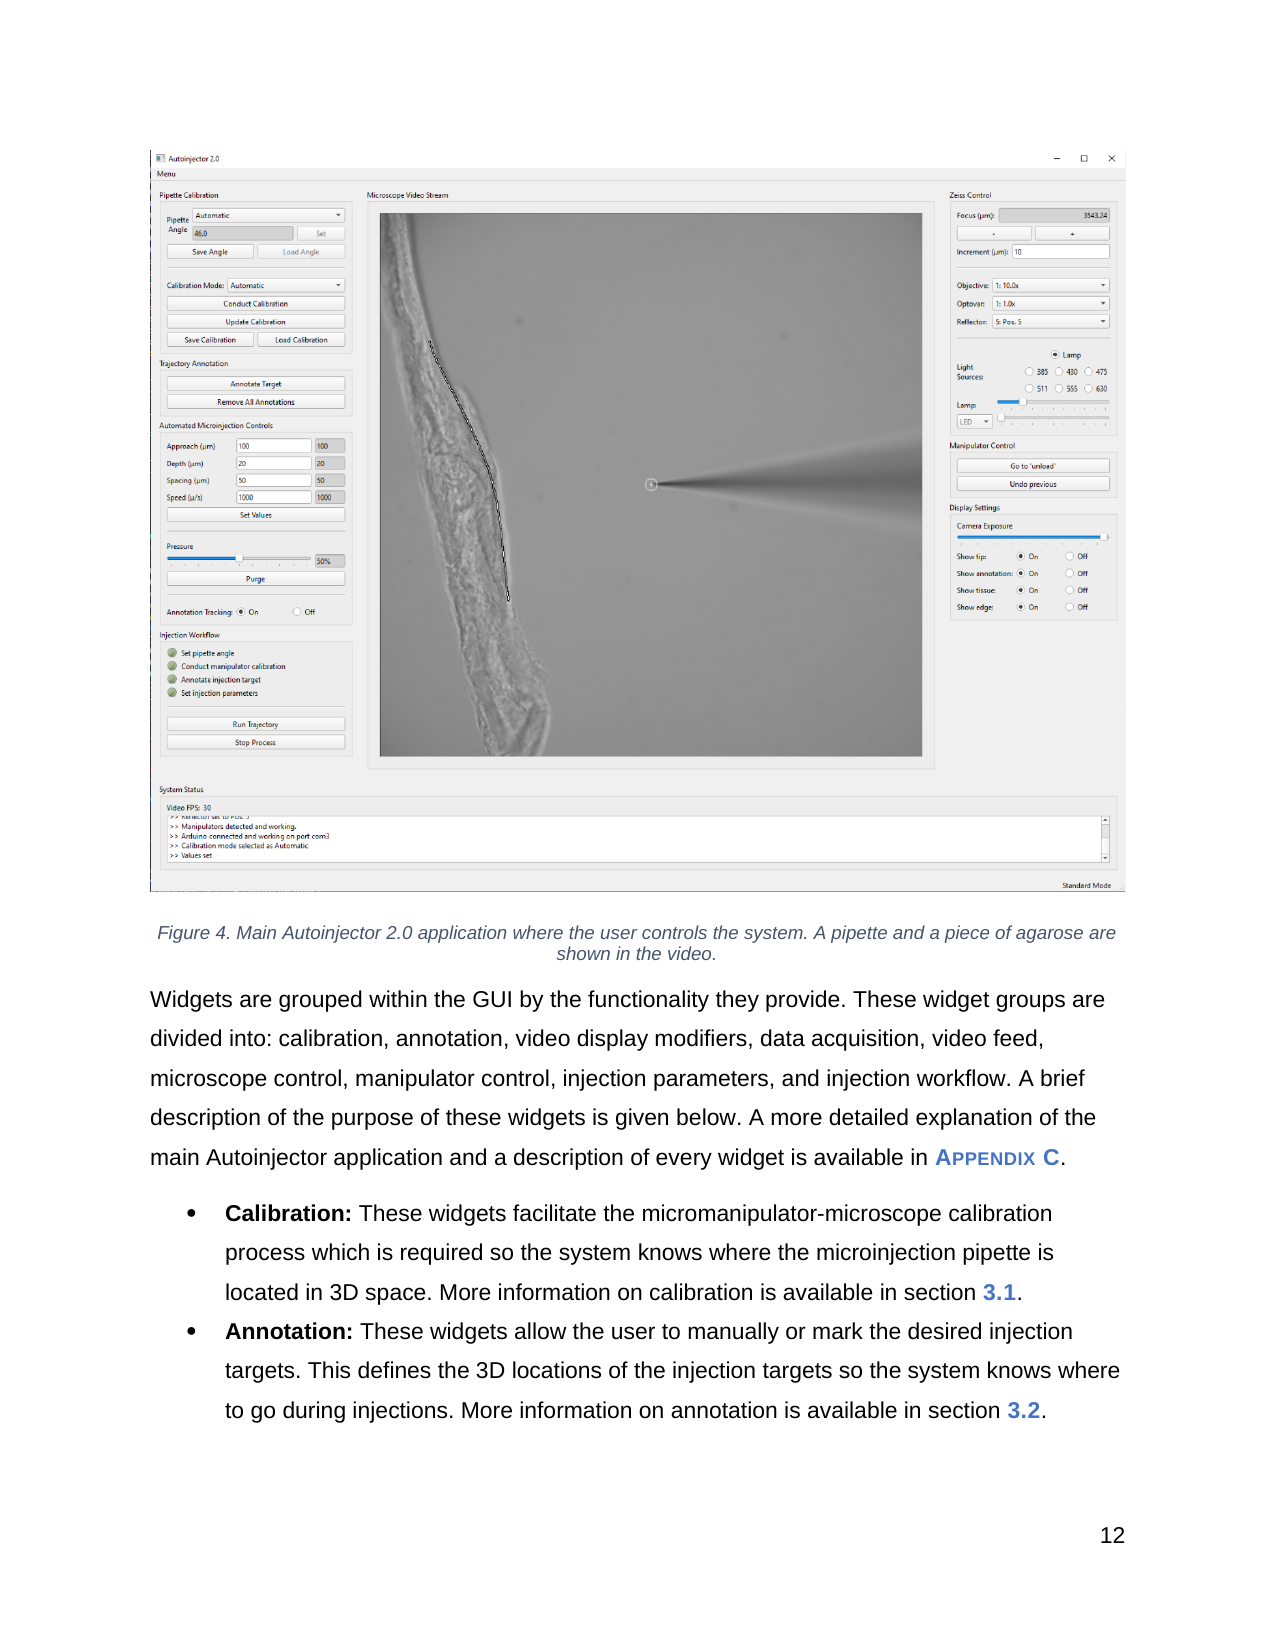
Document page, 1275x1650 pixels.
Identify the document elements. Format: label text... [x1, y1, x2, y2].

list Annotation: These widgets allow the user to manually or mark the desired injection targets. This defines the 3D locations of the injection targets so the system knows where to go during injections. More information on annotation is available in section 3.2. [187, 1318, 1125, 1423]
list Calibration: These widgets facilitate the micromanipulator-microscope calibration process which is required so the system knows where the microinjection pipette is located in 3D space. More information on calibration is available in section 3.1. [187, 1199, 1125, 1305]
picture [150, 150, 1125, 892]
text Widgets are grouped within the GUI by the functionality they provide. These widget groups are divided into: calibration, annotation, video display modifiers, data acquisition, video feed, microscope control, manipulator control, injection parameters, and injection workflow. A brief description of the purpose of these widgets is given below. A more detailed explanation of the main Autoinjector application and a description of every widget is available in Appendix C. [150, 986, 1125, 1170]
